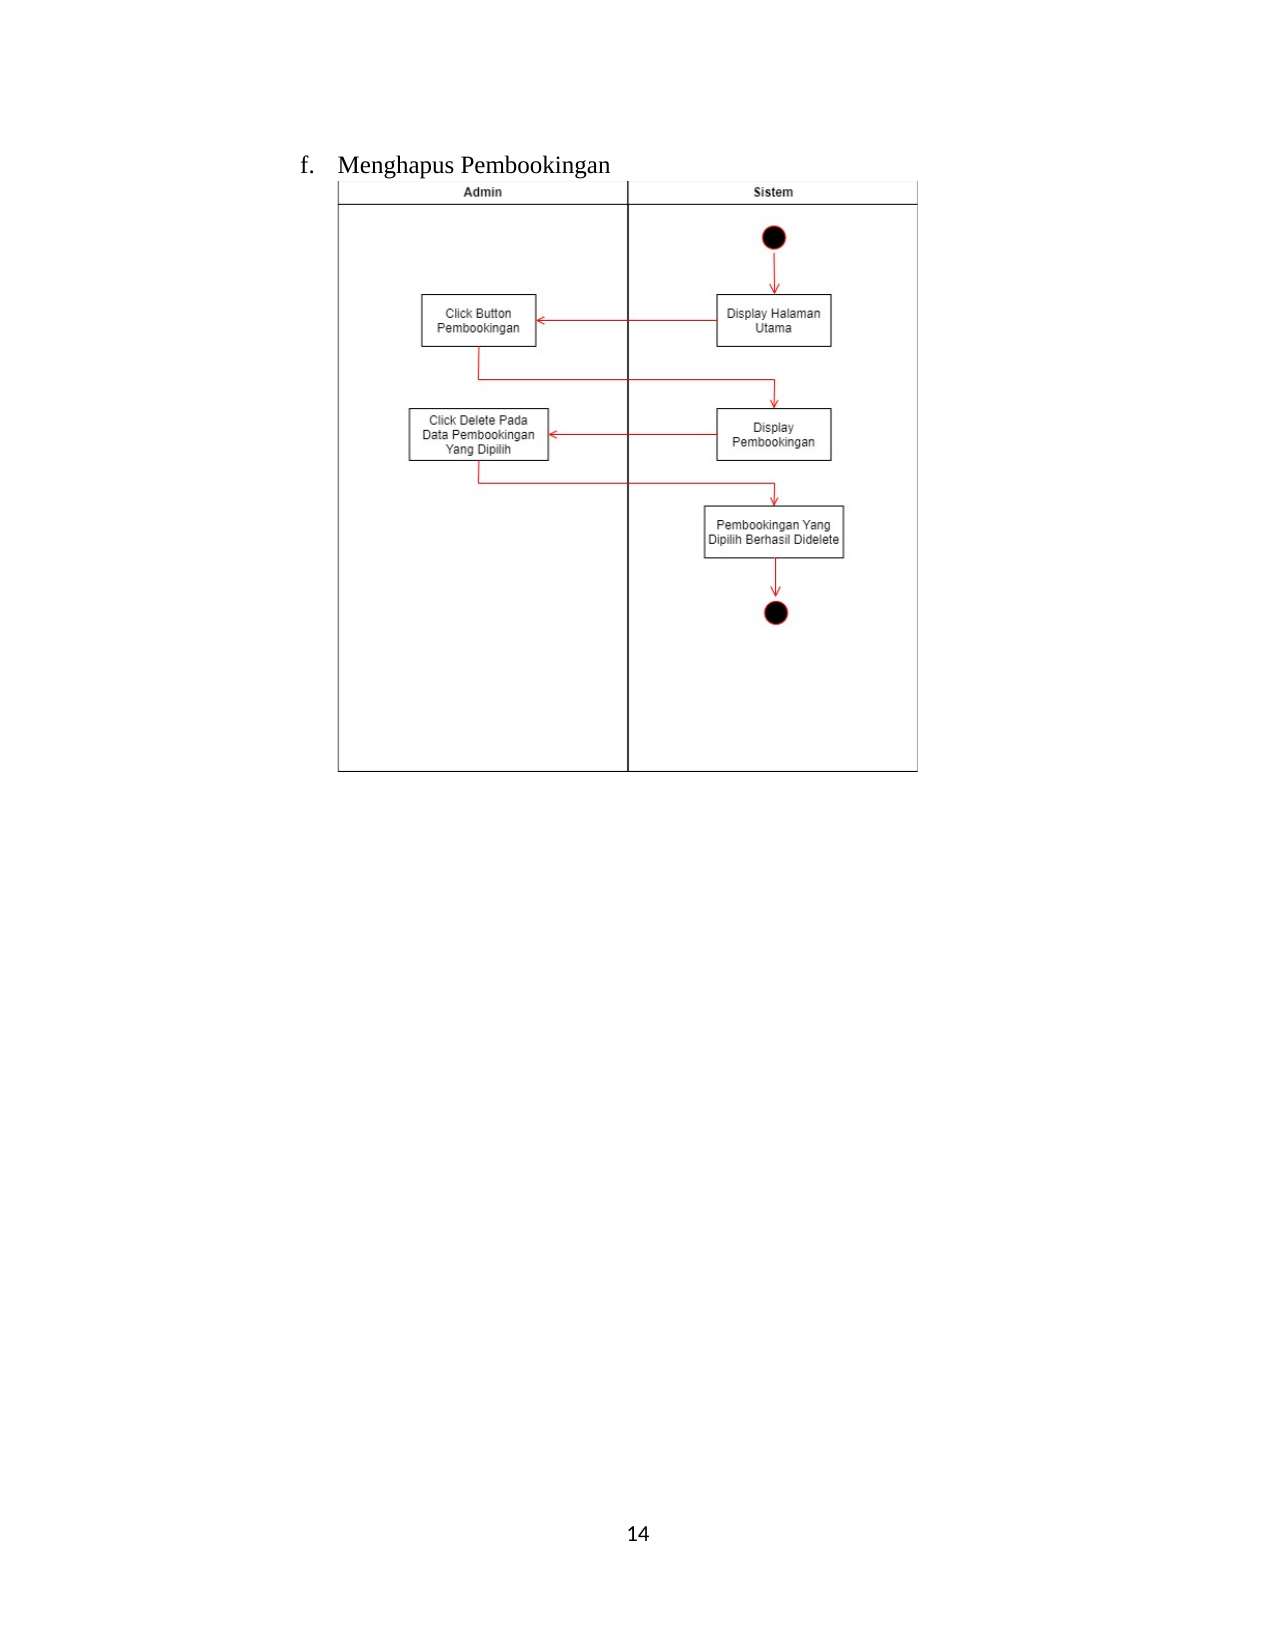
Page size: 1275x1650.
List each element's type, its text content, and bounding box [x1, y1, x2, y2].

picture [337, 181, 918, 772]
list Menghapus Pembookingan [300, 150, 1125, 179]
